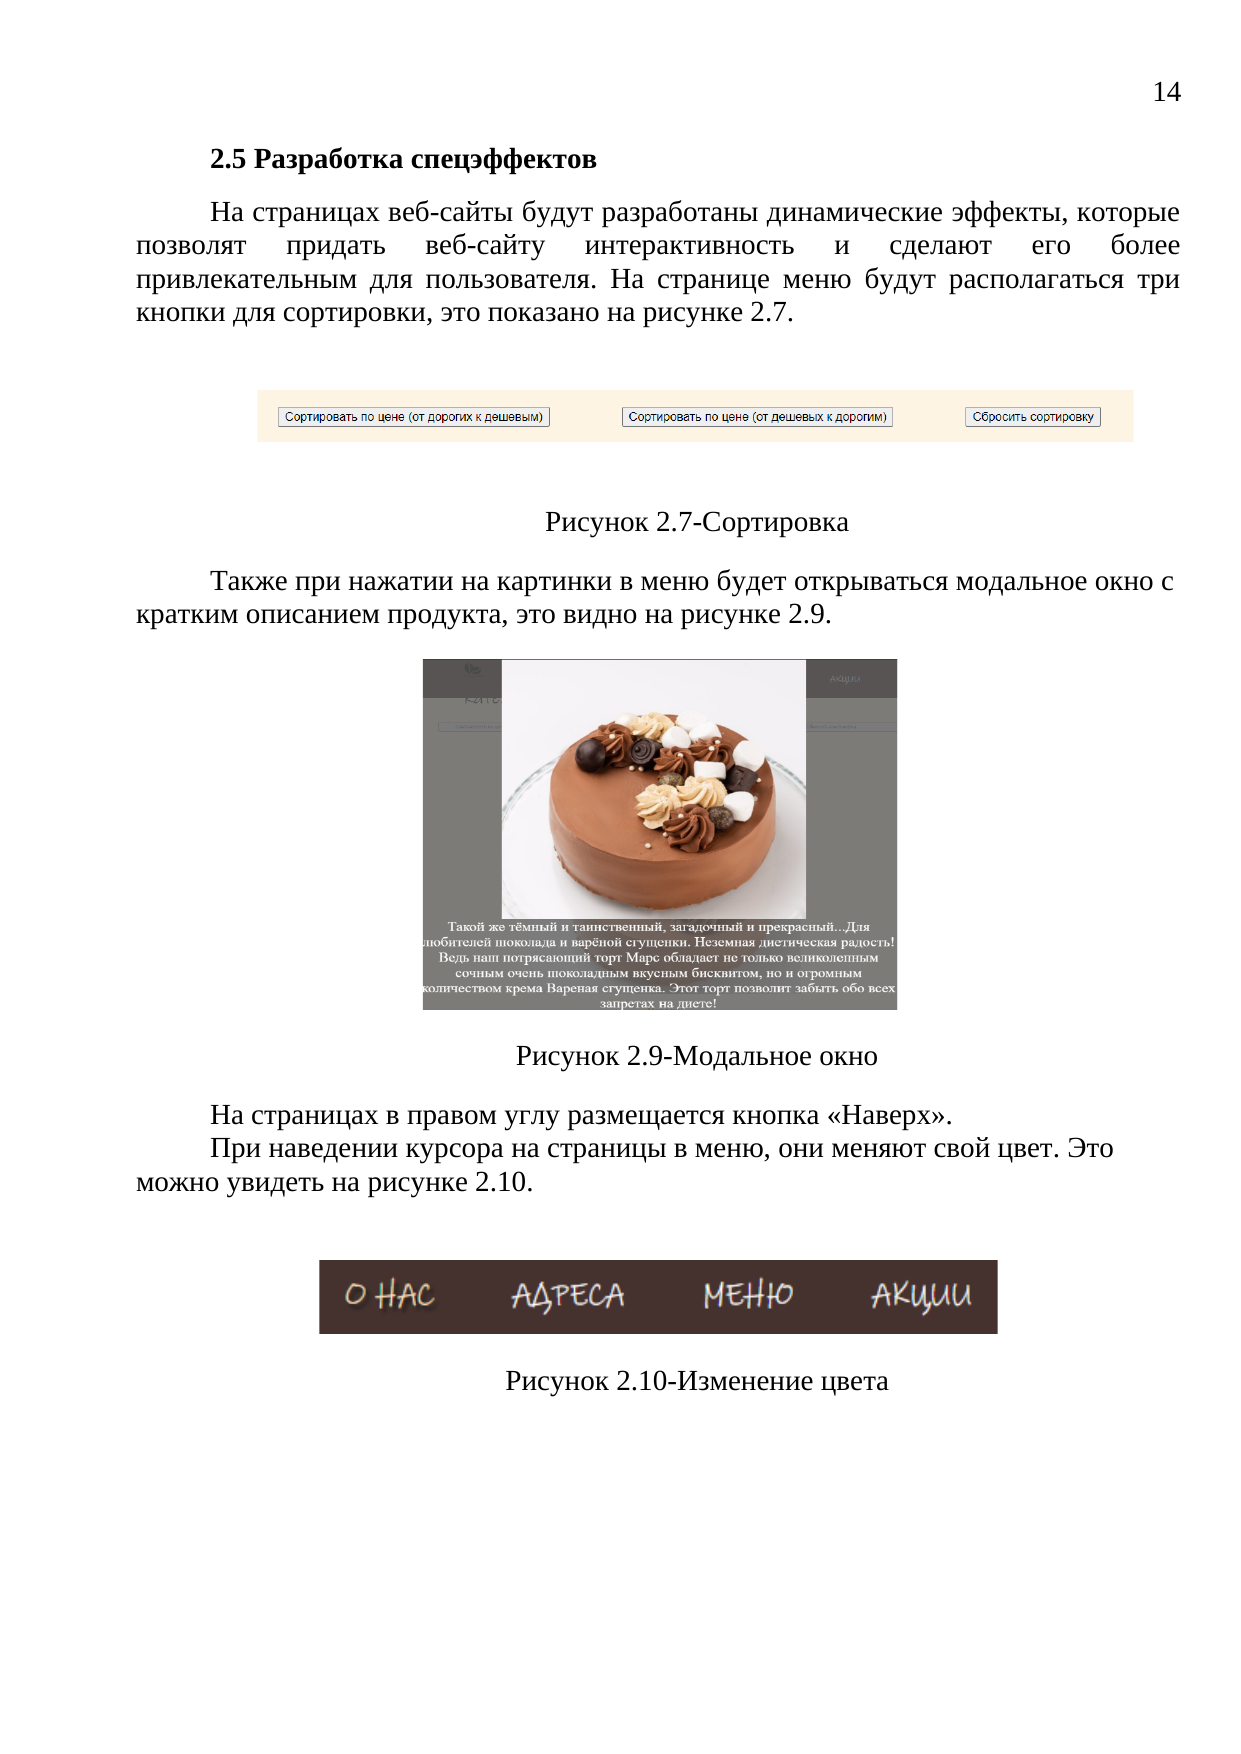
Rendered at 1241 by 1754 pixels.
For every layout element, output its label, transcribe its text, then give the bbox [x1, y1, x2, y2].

text Рисунок 2.9-Модальное окно [136, 1038, 1184, 1072]
picture [257, 390, 1134, 442]
text 2.5 Разработка спецэффектов [210, 141, 1181, 174]
text При наведении курсора на страницы в меню, они меняют свой цвет. Это можно увидеть на рисунке 2.10. [136, 1130, 1181, 1197]
text Рисунок 2.7-Сортировка [136, 504, 1184, 538]
text Рисунок 2.10-Изменение цвета [136, 1363, 1184, 1396]
picture [319, 1260, 998, 1334]
text На страницах веб-сайты будут разработаны динамические эффекты, которые позволят придать веб-сайту интерактивность и сделают его более привлекательным для пользователя. На странице меню будут располагаться три кнопки для сортировки, это показано на рисунке 2.7. [136, 194, 1181, 328]
text На страницах в правом углу размещается кнопка «Наверх». [136, 1097, 1181, 1130]
text Также при нажатии на картинки в меню будет открываться модальное окно с кратким описанием продукта, это видно на рисунке 2.9. [136, 563, 1184, 630]
picture [422, 659, 898, 1010]
